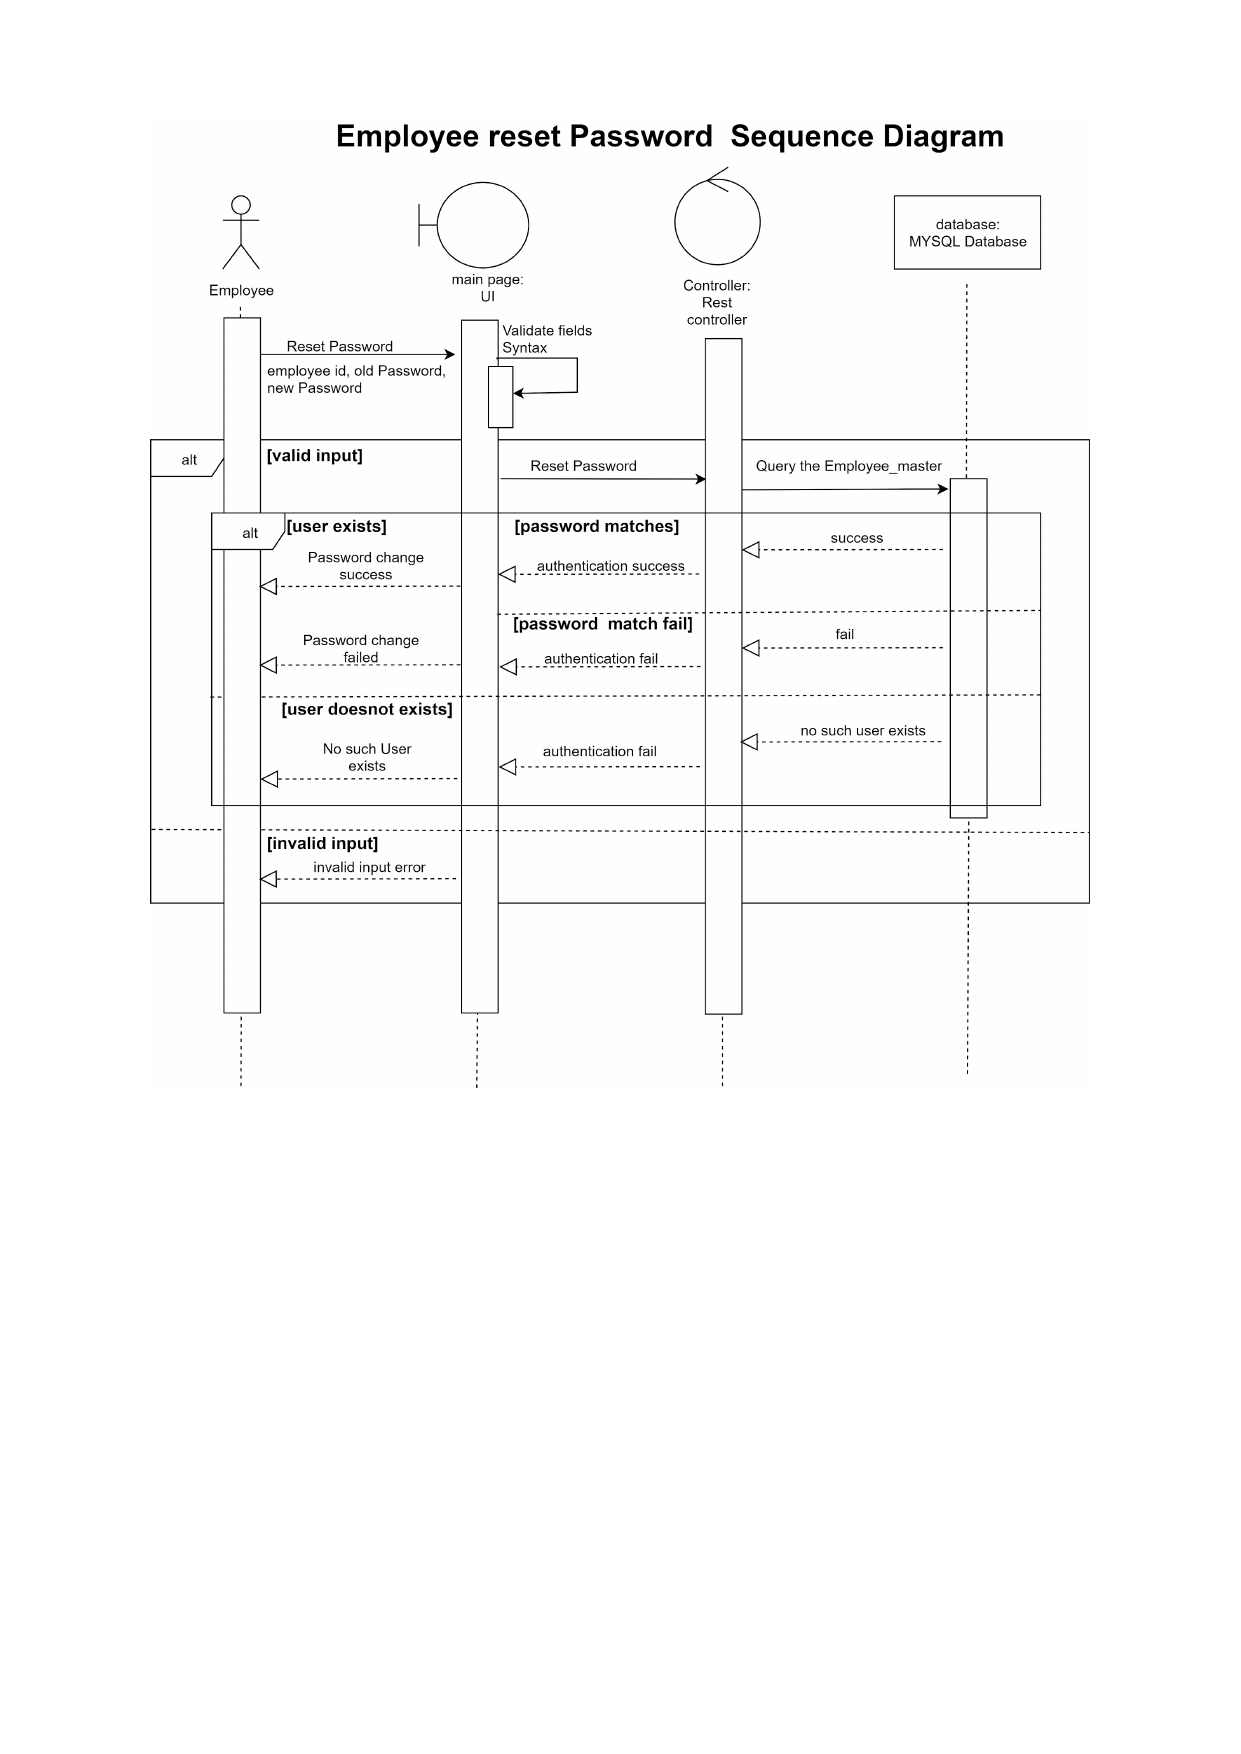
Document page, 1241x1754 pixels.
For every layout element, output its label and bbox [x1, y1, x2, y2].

picture [150, 118, 1091, 1089]
